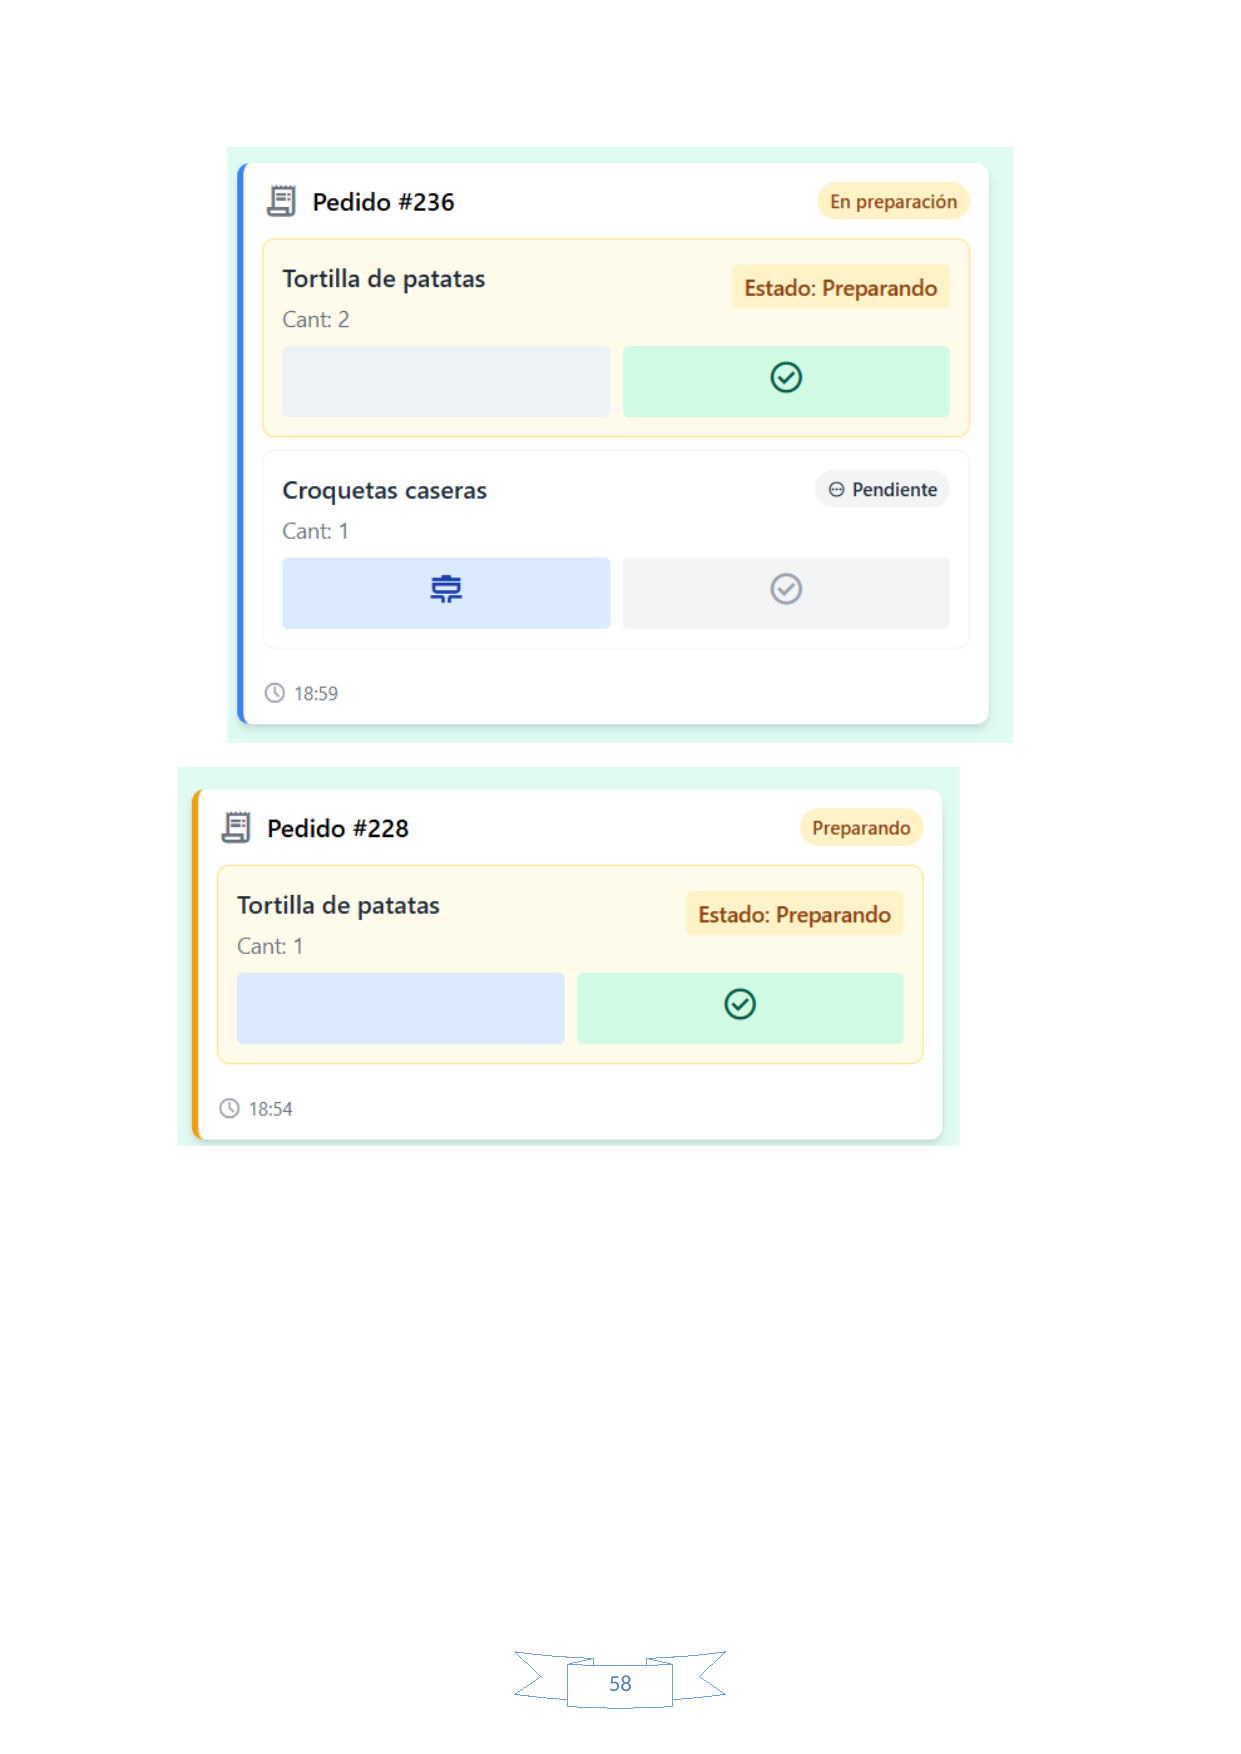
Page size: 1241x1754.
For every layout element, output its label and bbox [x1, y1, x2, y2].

picture [177, 767, 960, 1146]
picture [227, 147, 1014, 743]
